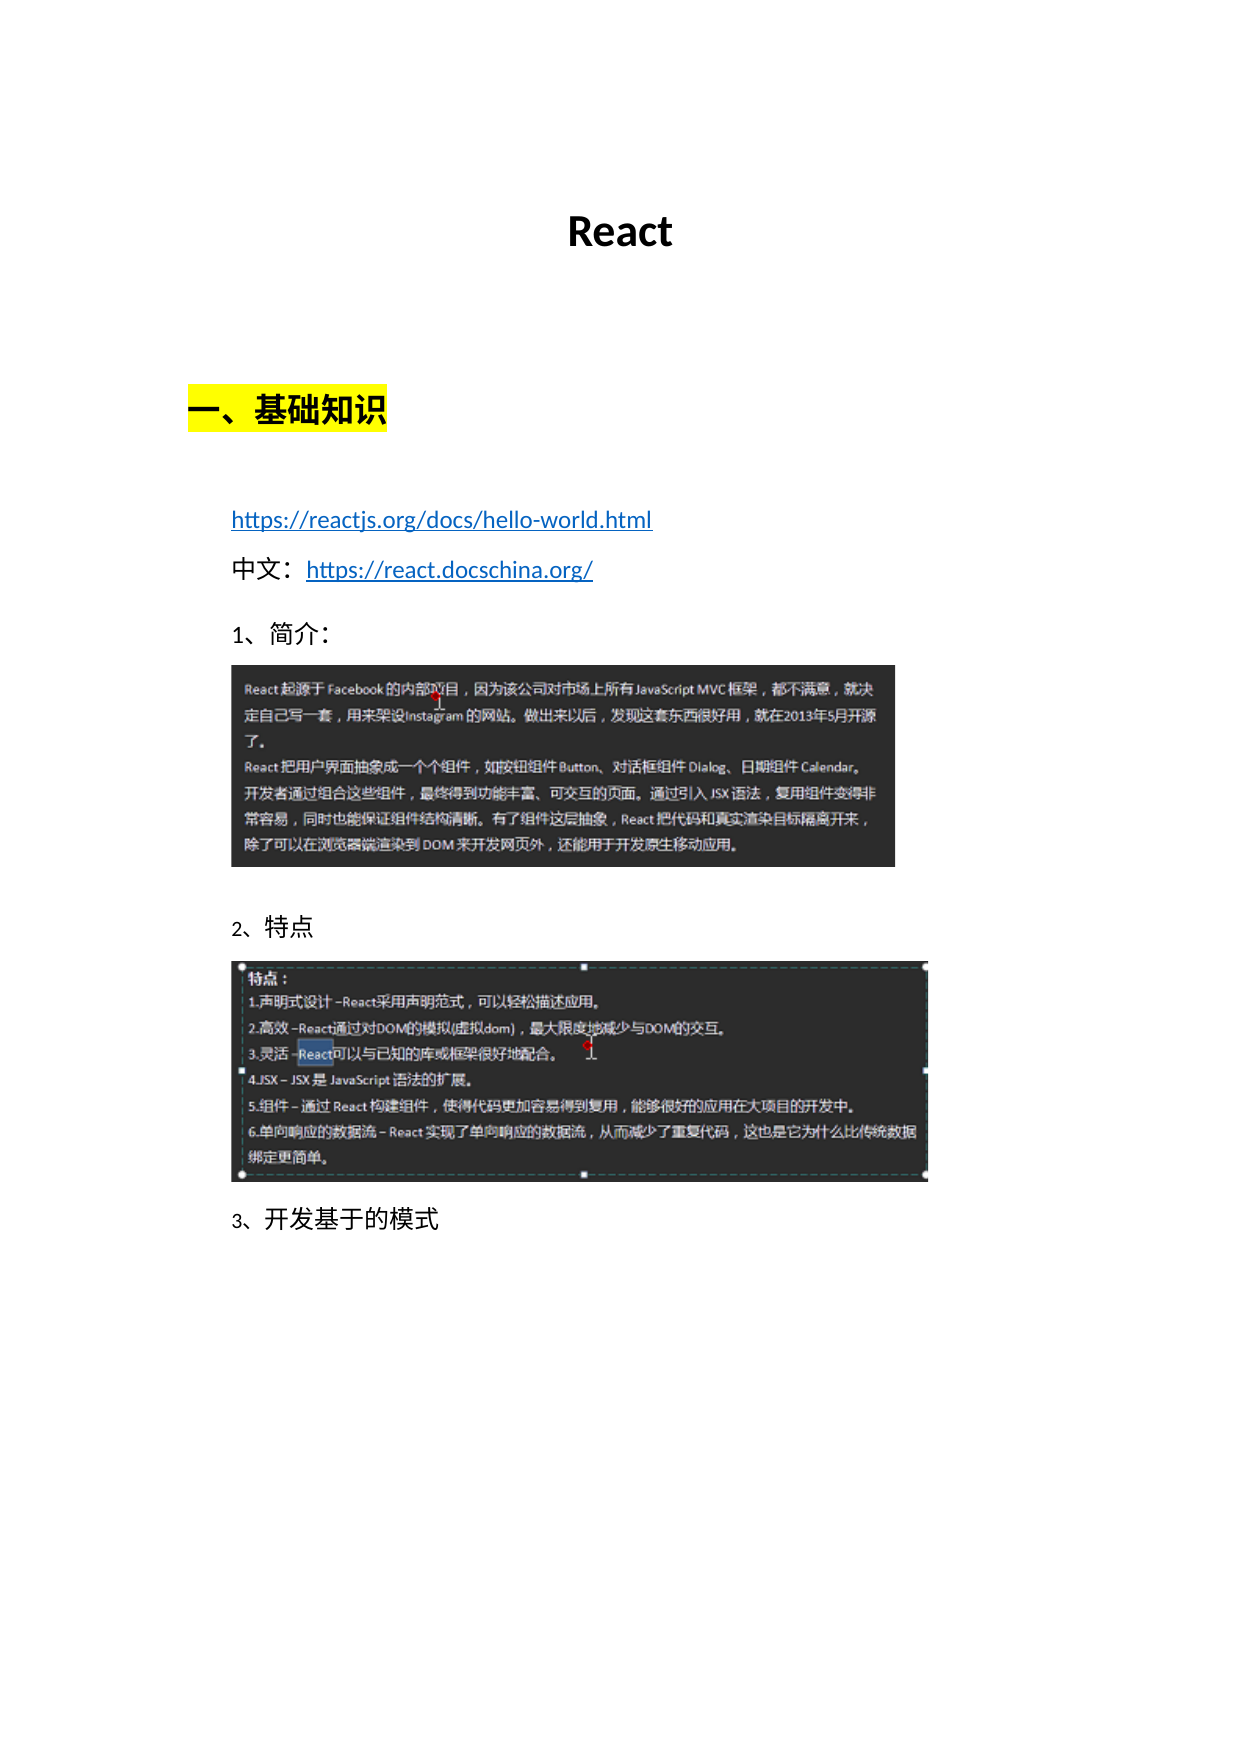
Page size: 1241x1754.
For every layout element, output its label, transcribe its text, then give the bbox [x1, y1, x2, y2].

subtitle React [187, 197, 1053, 262]
subtitle 一、基础知识 [187, 376, 1053, 441]
picture [231, 961, 929, 1182]
list 中文：https://react.docschina.org/ [231, 535, 1053, 600]
text 2、特点 [187, 893, 1053, 958]
list https://reactjs.org/docs/hello-world.html [231, 503, 1053, 535]
text 3、开发基于的模式 [187, 1185, 1053, 1250]
list 1、简介： [231, 600, 1053, 665]
picture [231, 665, 896, 867]
